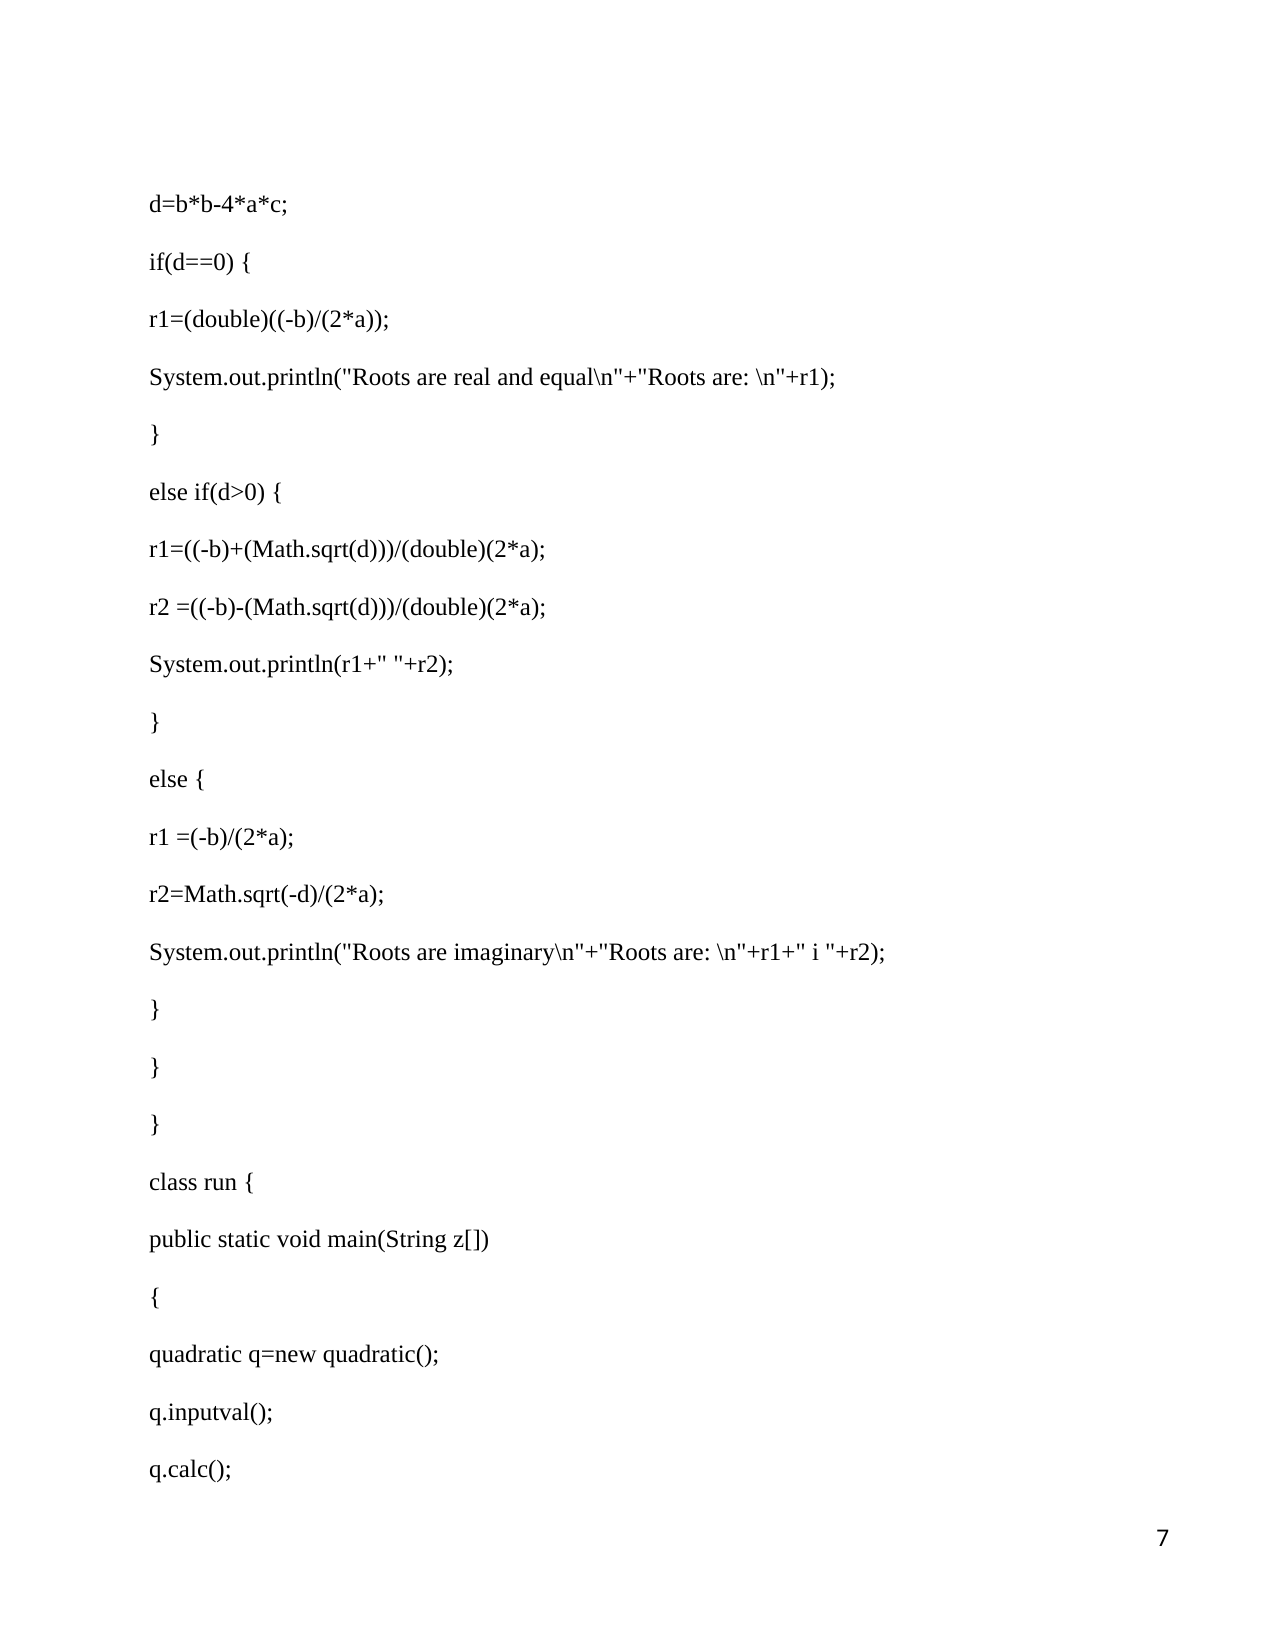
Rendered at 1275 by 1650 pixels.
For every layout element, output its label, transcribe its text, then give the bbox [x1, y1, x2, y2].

text r1=((-b)+(Math.sqrt(d)))/(double)(2*a); [149, 534, 1167, 563]
text else if(d>0) { [149, 477, 1167, 506]
text } [149, 707, 1167, 736]
text r1=(double)((-b)/(2*a)); [149, 304, 1167, 333]
text System.out.println("Roots are real and equal\n"+"Roots are: \n"+r1); [149, 362, 1167, 391]
text { [149, 1282, 1167, 1311]
text r2 =((-b)-(Math.sqrt(d)))/(double)(2*a); [149, 592, 1167, 621]
text } [149, 994, 1167, 1023]
text System.out.println(r1+" "+r2); [149, 649, 1167, 678]
text public static void main(String z[]) [149, 1224, 1167, 1253]
text d=b*b-4*a*c; [149, 189, 1167, 218]
text System.out.println("Roots are imaginary\n"+"Roots are: \n"+r1+" i "+r2); [149, 937, 1167, 966]
text class run { [149, 1167, 1167, 1196]
text } [149, 419, 1167, 448]
text if(d==0) { [149, 247, 1167, 276]
text } [149, 1052, 1167, 1081]
text q.calc(); [149, 1454, 1167, 1483]
text quadratic q=new quadratic(); [149, 1339, 1167, 1368]
text } [149, 1109, 1167, 1138]
text q.inputval(); [149, 1397, 1167, 1426]
text r1 =(-b)/(2*a); [149, 822, 1167, 851]
text else { [149, 764, 1167, 793]
text r2=Math.sqrt(-d)/(2*a); [149, 879, 1167, 908]
